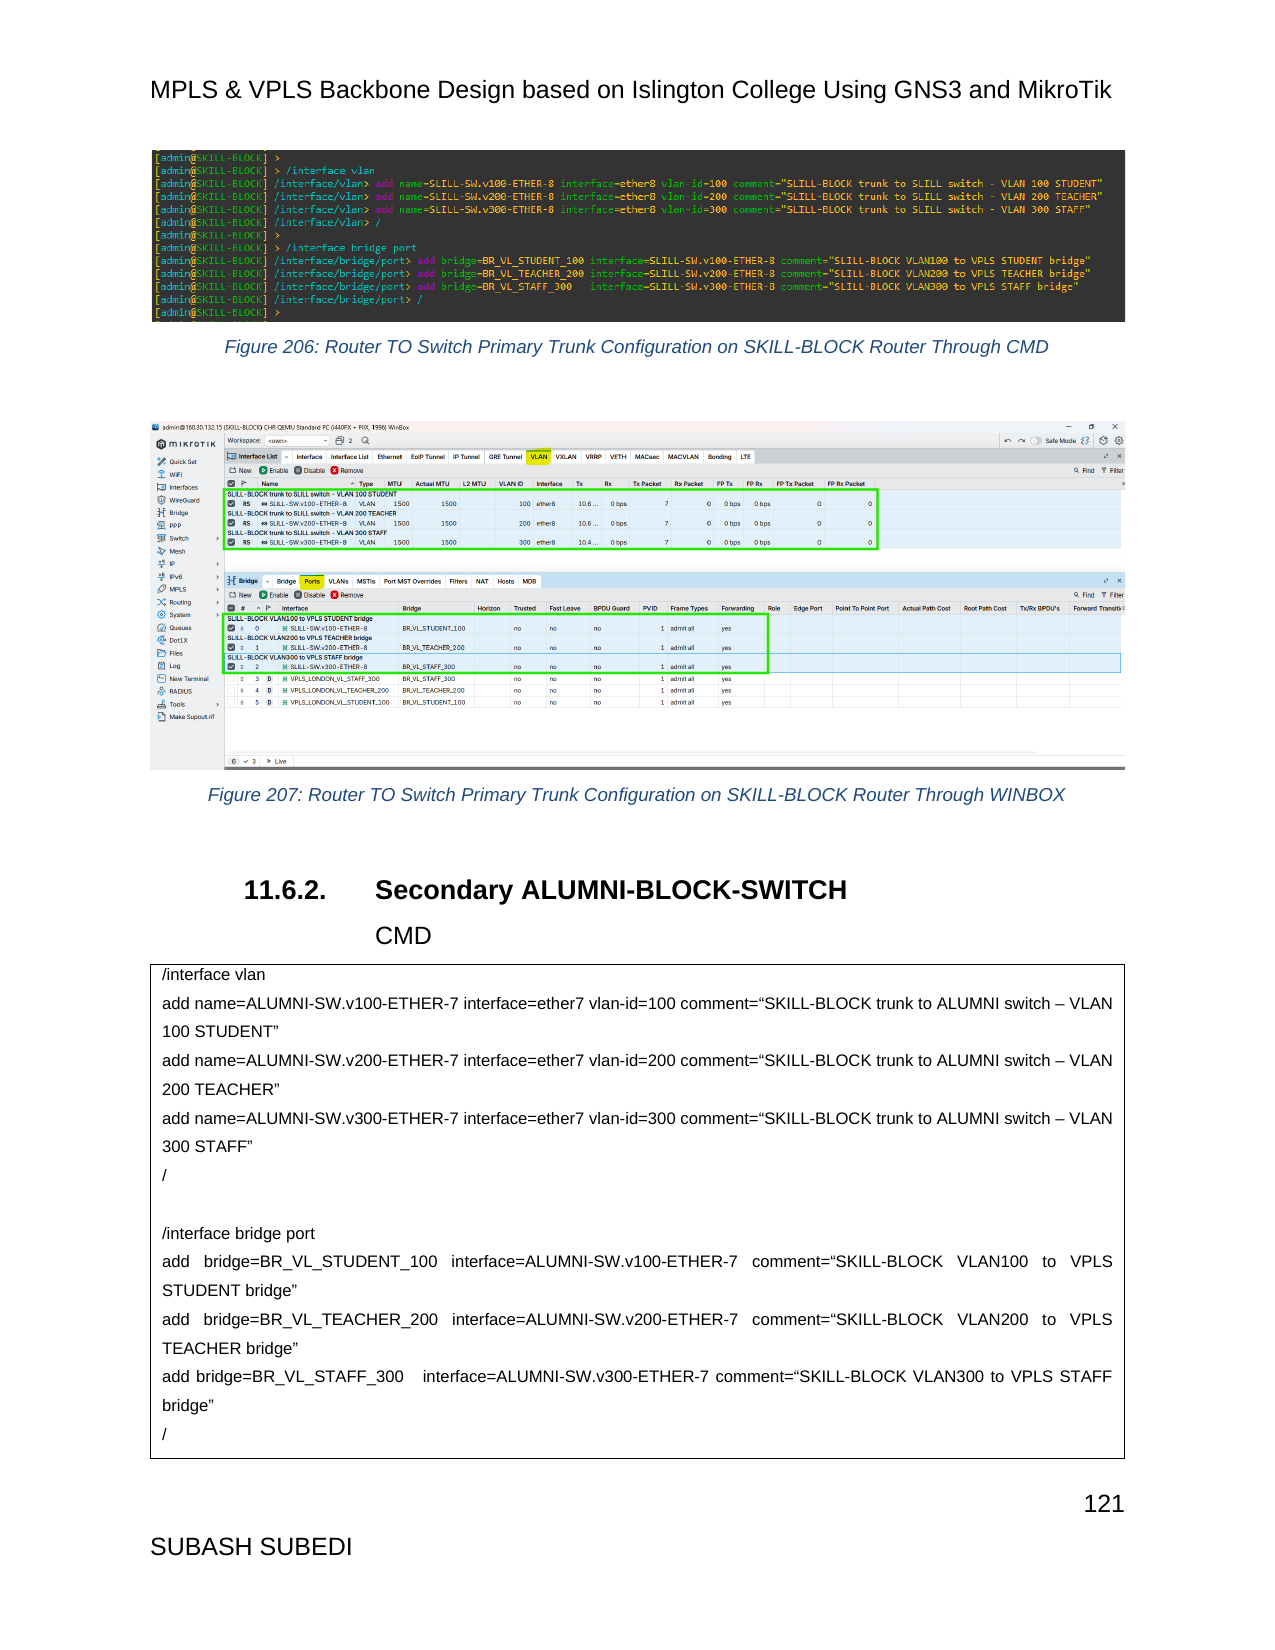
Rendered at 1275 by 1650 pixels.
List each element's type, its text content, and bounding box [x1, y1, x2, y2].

text Figure 207: Router TO Switch Primary Trunk Configuration on SKILL-BLOCK Router Through WINBOX [150, 784, 1125, 806]
text CMD [375, 921, 1125, 949]
text Figure 206: Router TO Switch Primary Trunk Configuration on SKILL-BLOCK Router Through CMD [150, 336, 1125, 358]
picture [150, 421, 1125, 770]
picture [150, 150, 1125, 322]
table_header /interface vlan add name=ALUMNI-SW.v100-ETHER-7 interface=ether7 vlan-id=100 comment=“SKILL-BLOCK trunk to ALUMNI switch – VLAN 100 STUDENT” add name=ALUMNI-SW.v200-ETHER-7 interface=ether7 vlan-id=200 comment=“SKILL-BLOCK trunk to ALUMNI switch – VLAN 200 TEACHER” add name=ALUMNI-SW.v300-ETHER-7 interface=ether7 vlan-id=300 comment=“SKILL-BLOCK trunk to ALUMNI switch – VLAN 300 STAFF” / /interface bridge port add bridge=BR_VL_STUDENT_100 interface=ALUMNI-SW.v100-ETHER-7 comment=“SKILL-BLOCK VLAN100 to VPLS STUDENT bridge” add bridge=BR_VL_TEACHER_200 interface=ALUMNI-SW.v200-ETHER-7 comment=“SKILL-BLOCK VLAN200 to VPLS TEACHER bridge” add bridge=BR_VL_STAFF_300 interface=ALUMNI-SW.v300-ETHER-7 comment=“SKILL-BLOCK VLAN300 to VPLS STAFF bridge” / [151, 965, 1124, 1458]
subtitle Secondary ALUMNI-BLOCK-SWITCH [244, 874, 1125, 905]
